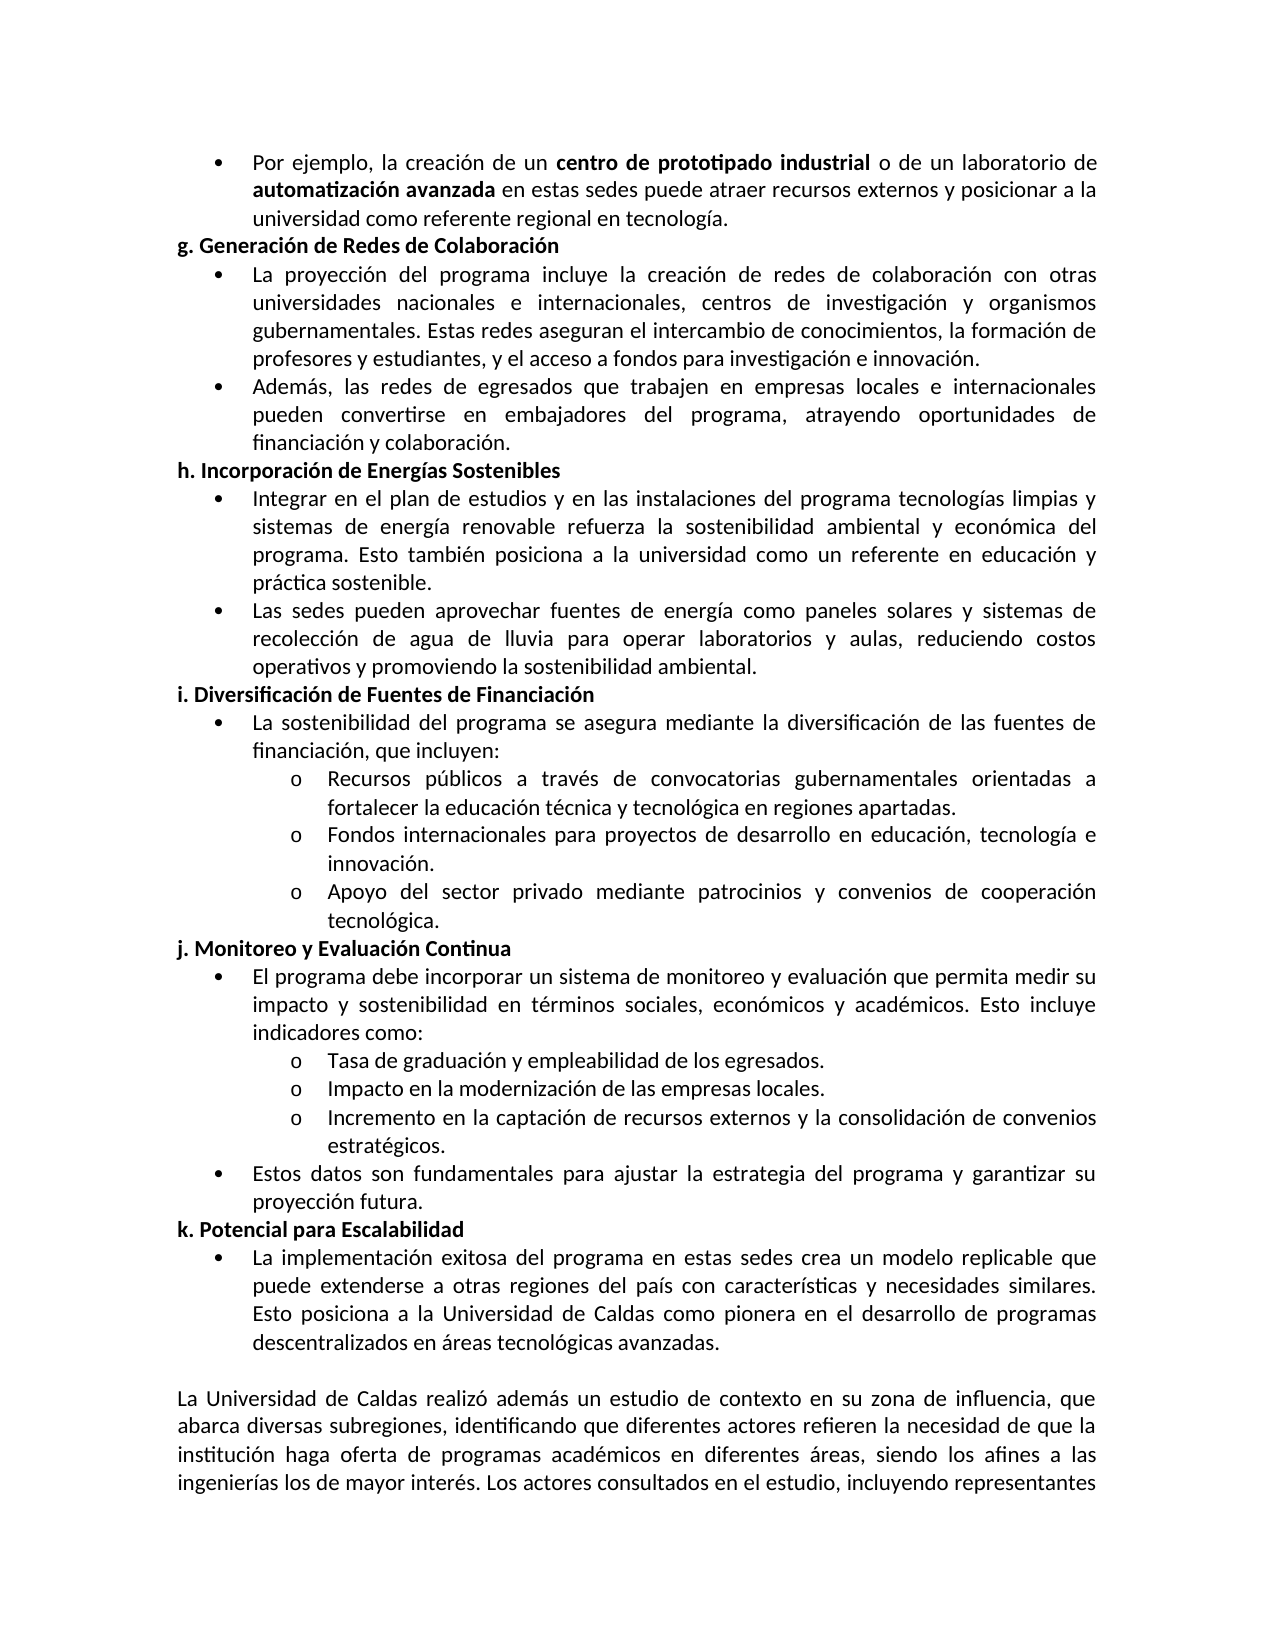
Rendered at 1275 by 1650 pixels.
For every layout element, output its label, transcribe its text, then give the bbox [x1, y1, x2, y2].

list Integrar en el plan de estudios y en las instalaciones del programa tecnologías limpias y sistemas de energía renovable refuerza la sostenibilidad ambiental y económica del programa. Esto también posiciona a la universidad como un referente en educación y práctica sostenible. [215, 484, 1098, 596]
list Impacto en la modernización de las empresas locales. [290, 1074, 1098, 1103]
text j. Monitoreo y Evaluación Continua [177, 934, 1098, 962]
list La sostenibilidad del programa se asegura mediante la diversificación de las fuentes de financiación, que incluyen: [215, 708, 1098, 764]
list Tasa de graduación y empleabilidad de los egresados. [290, 1046, 1098, 1074]
list La proyección del programa incluye la creación de redes de colaboración con otras universidades nacionales e internacionales, centros de investigación y organismos gubernamentales. Estas redes aseguran el intercambio de conocimientos, la formación de profesores y estudiantes, y el acceso a fondos para investigación e innovación. [215, 260, 1098, 372]
list Las sedes pueden aprovechar fuentes de energía como paneles solares y sistemas de recolección de agua de lluvia para operar laboratorios y aulas, reduciendo costos operativos y promoviendo la sostenibilidad ambiental. [215, 596, 1098, 680]
list Además, las redes de egresados que trabajen en empresas locales e internacionales pueden convertirse en embajadores del programa, atrayendo oportunidades de financiación y colaboración. [215, 372, 1098, 456]
list Fondos internacionales para proyectos de desarrollo en educación, tecnología e innovación. [290, 821, 1098, 877]
list Recursos públicos a través de convocatorias gubernamentales orientadas a fortalecer la educación técnica y tecnológica en regiones apartadas. [290, 764, 1098, 821]
list Estos datos son fundamentales para ajustar la estrategia del programa y garantizar su proyección futura. [215, 1159, 1098, 1216]
list La implementación exitosa del programa en estas sedes crea un modelo replicable que puede extenderse a otras regiones del país con características y necesidades similares. Esto posiciona a la Universidad de Caldas como pionera en el desarrollo de programas descentralizados en áreas tecnológicas avanzadas. [215, 1243, 1098, 1356]
text h. Incorporación de Energías Sostenibles [177, 456, 1098, 484]
text g. Generación de Redes de Colaboración [177, 232, 1098, 260]
list Incremento en la captación de recursos externos y la consolidación de convenios estratégicos. [290, 1103, 1098, 1159]
list Por ejemplo, la creación de un centro de prototipado industrial o de un laboratorio de automatización avanzada en estas sedes puede atraer recursos externos y posicionar a la universidad como referente regional en tecnología. [215, 148, 1098, 232]
text i. Diversificación de Fuentes de Financiación [177, 680, 1098, 708]
list Apoyo del sector privado mediante patrocinios y convenios de cooperación tecnológica. [290, 877, 1098, 934]
text k. Potencial para Escalabilidad [177, 1216, 1098, 1243]
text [177, 1384, 1098, 1496]
list El programa debe incorporar un sistema de monitoreo y evaluación que permita medir su impacto y sostenibilidad en términos sociales, económicos y académicos. Esto incluye indicadores como: [215, 962, 1098, 1046]
